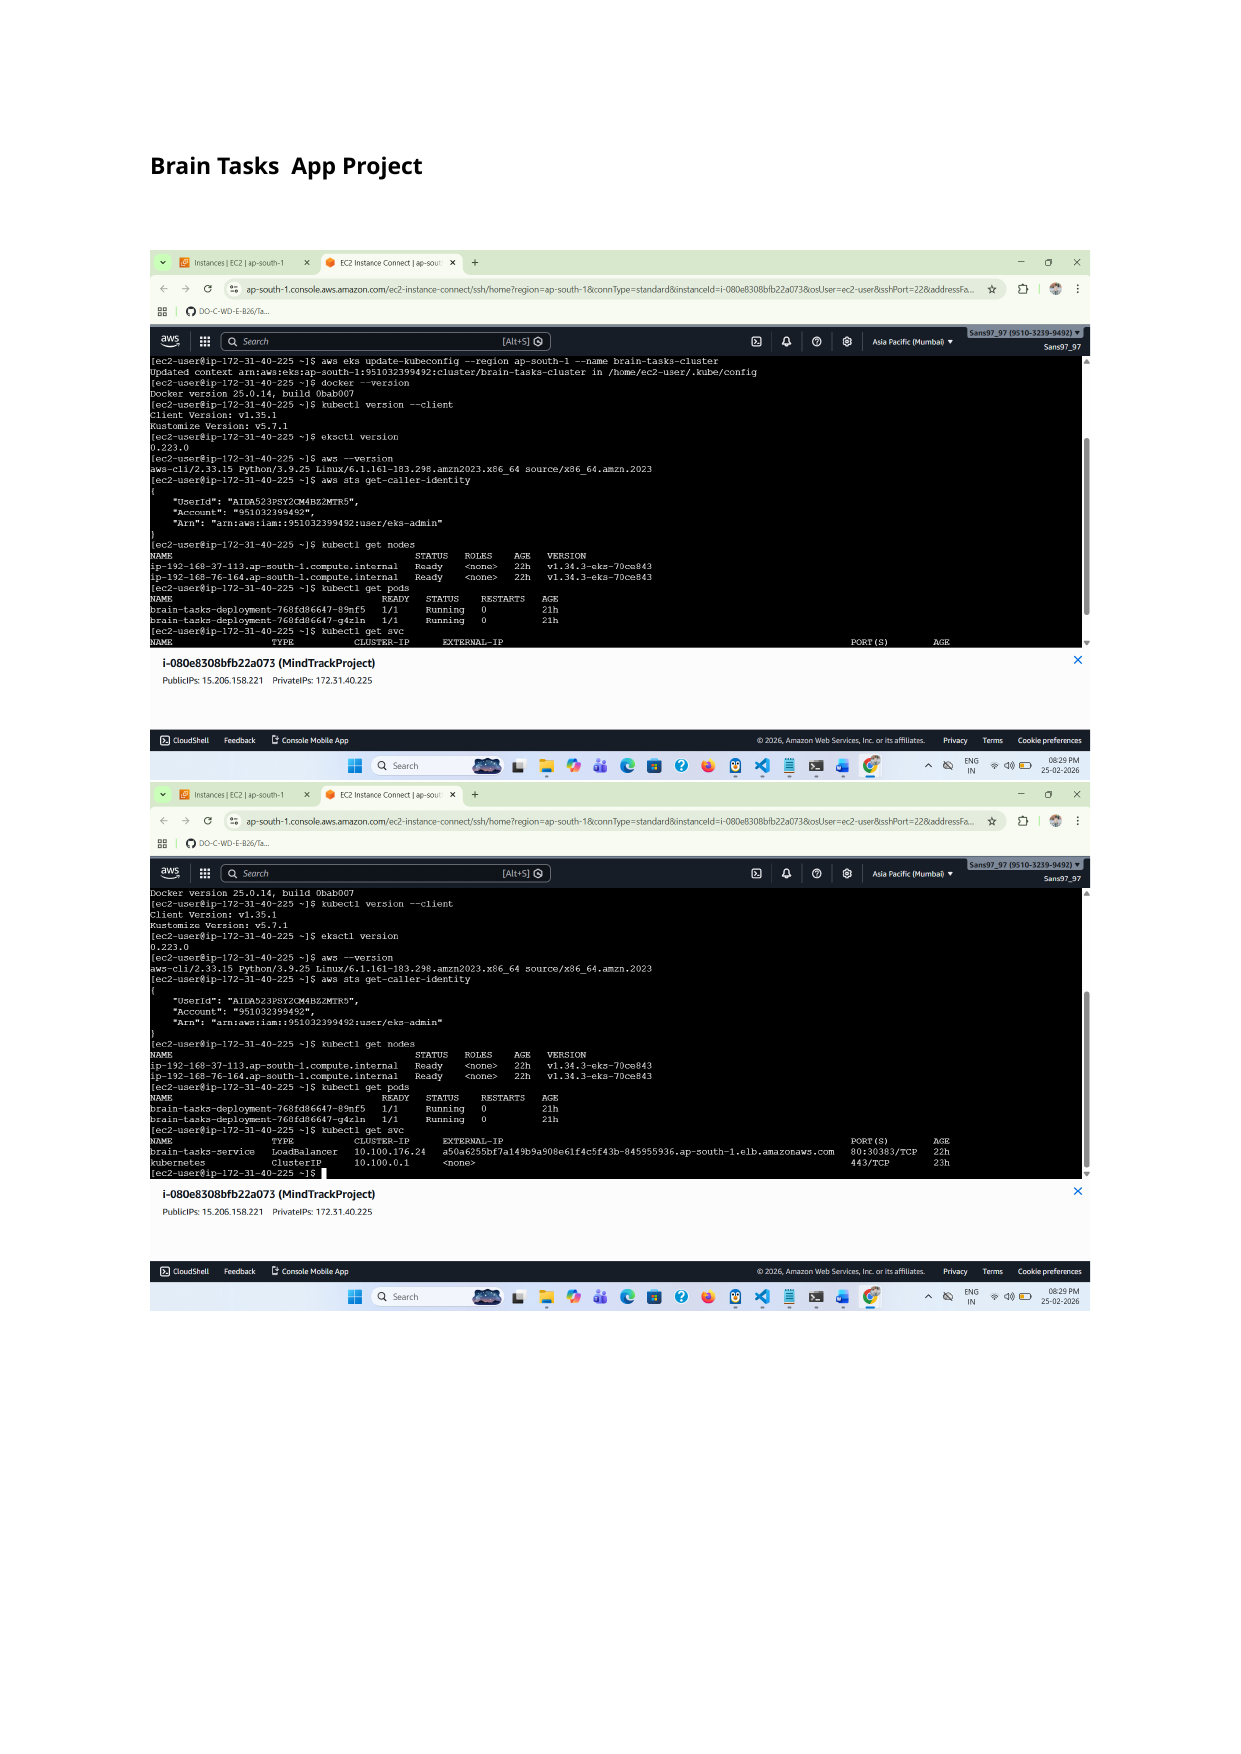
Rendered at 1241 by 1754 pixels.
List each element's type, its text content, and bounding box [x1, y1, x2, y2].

text Brain Tasks App Project [150, 150, 1090, 181]
picture [150, 782, 1091, 1311]
picture [150, 250, 1091, 780]
